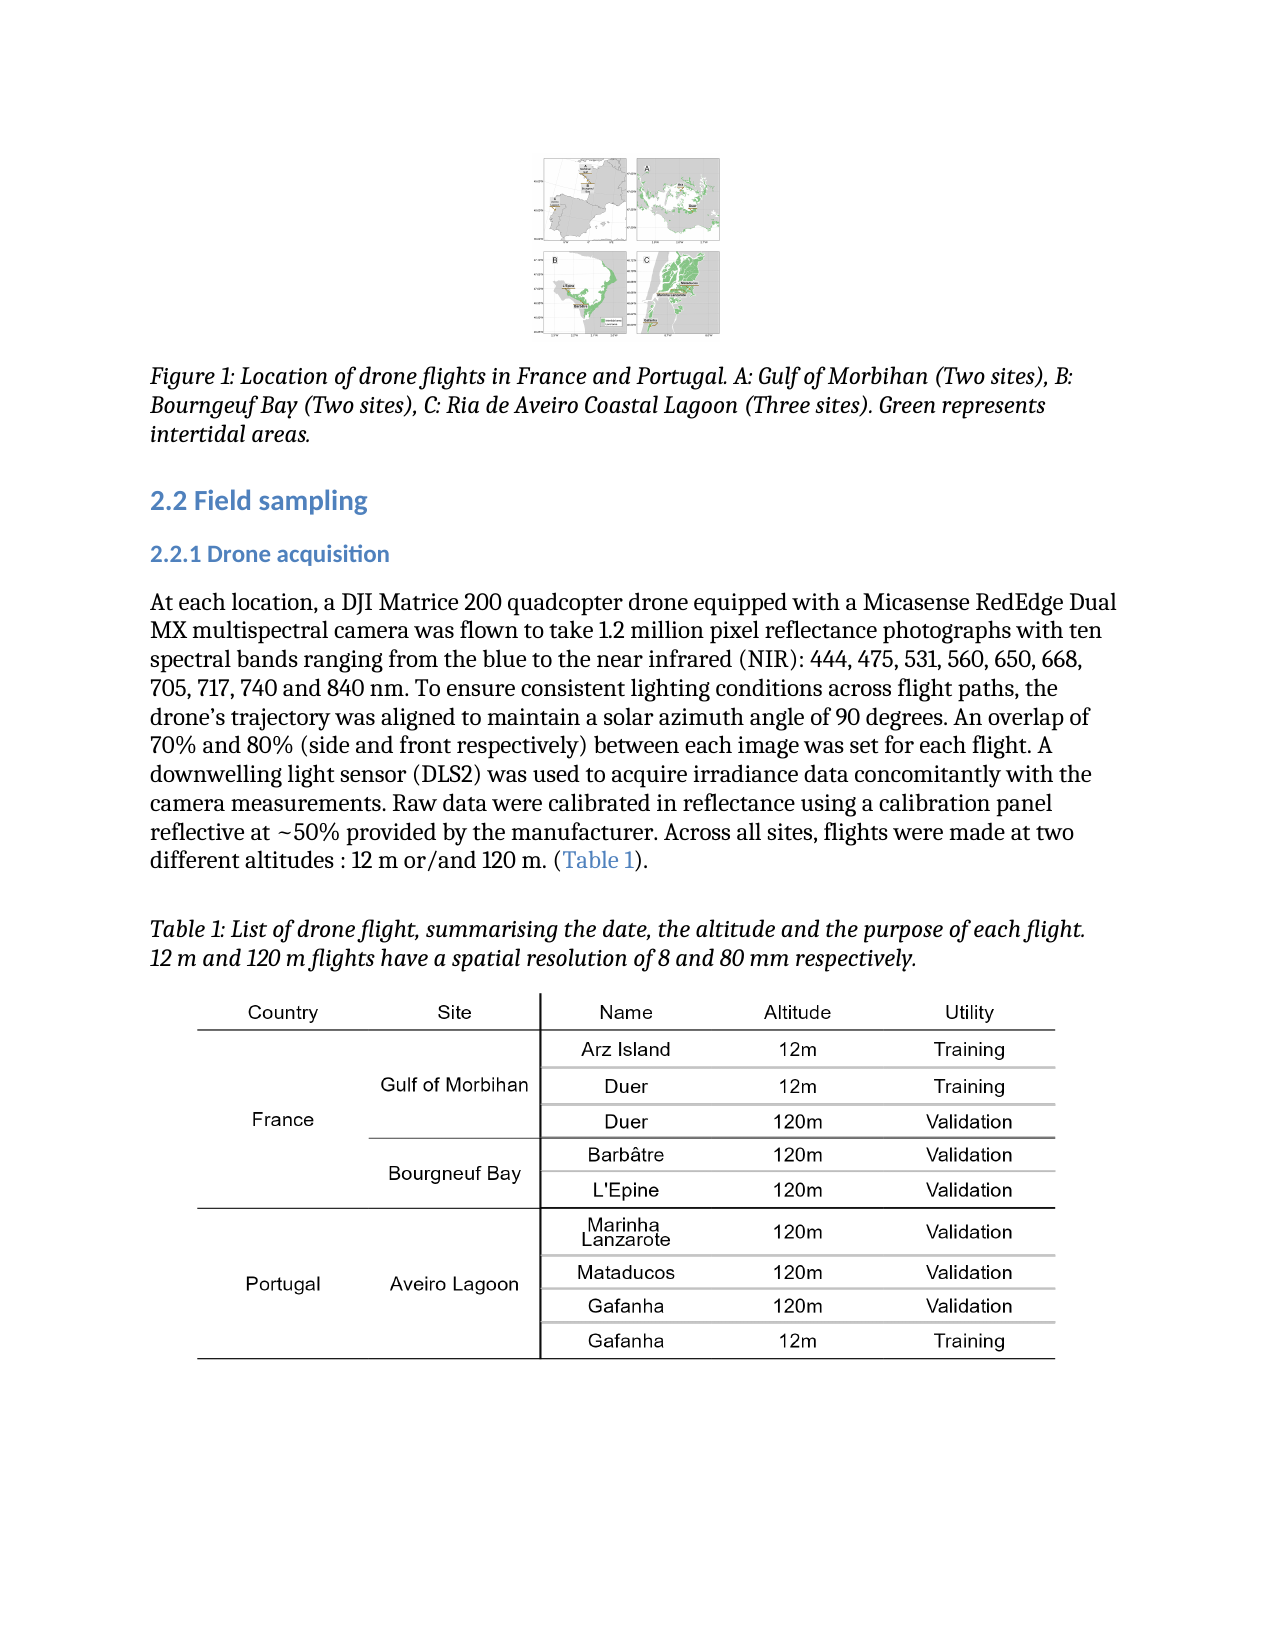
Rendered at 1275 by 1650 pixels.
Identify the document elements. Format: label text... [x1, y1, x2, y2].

table_header Table 1: List of drone flight, summarising the date, the altitude and the purpose of each flight. 12 m and 120 m flights have a spatial resolution of 8 and 80 mm respectively. [139, 894, 1114, 1388]
picture [532, 153, 720, 342]
text At each location, a DJI Matrice 200 quadcopter drone equipped with a Micasense RedEdge Dual MX multispectral camera was flown to take 1.2 million pixel reflectance photographs with ten spectral bands ranging from the blue to the near infrared (NIR): 444, 475, 531, 560, 650, 668, 705, 717, 740 and 840 nm. To ensure consistent lighting conditions across flight paths, the drone’s trajectory was aligned to maintain a solar azimuth angle of 90 degrees. An overlap of 70% and 80% (side and front respectively) between each image was set for each flight. A downwelling light sensor (DLS2) was used to acquire irradiance data concomitantly with the camera measurements. Raw data were calibrated in reflectance using a calibration panel reflective at ~50% provided by the manufacturer. Across all sites, flights were made at two different altitudes : 12 m or/and 120 m. (Table 1). [150, 588, 1125, 875]
subtitle 2.2.1 Drone acquisition [150, 538, 1125, 569]
picture [188, 984, 1064, 1368]
table_header Figure 1: Location of drone flights in France and Portugal. A: Gulf of Morbihan (Two sites), B: Bourngeuf Bay (Two sites), C: Ria de Aveiro Coastal Lagoon (Three sites). Green represents intertidal areas. [139, 150, 1114, 461]
subtitle 2.2 Field sampling [150, 482, 1125, 517]
